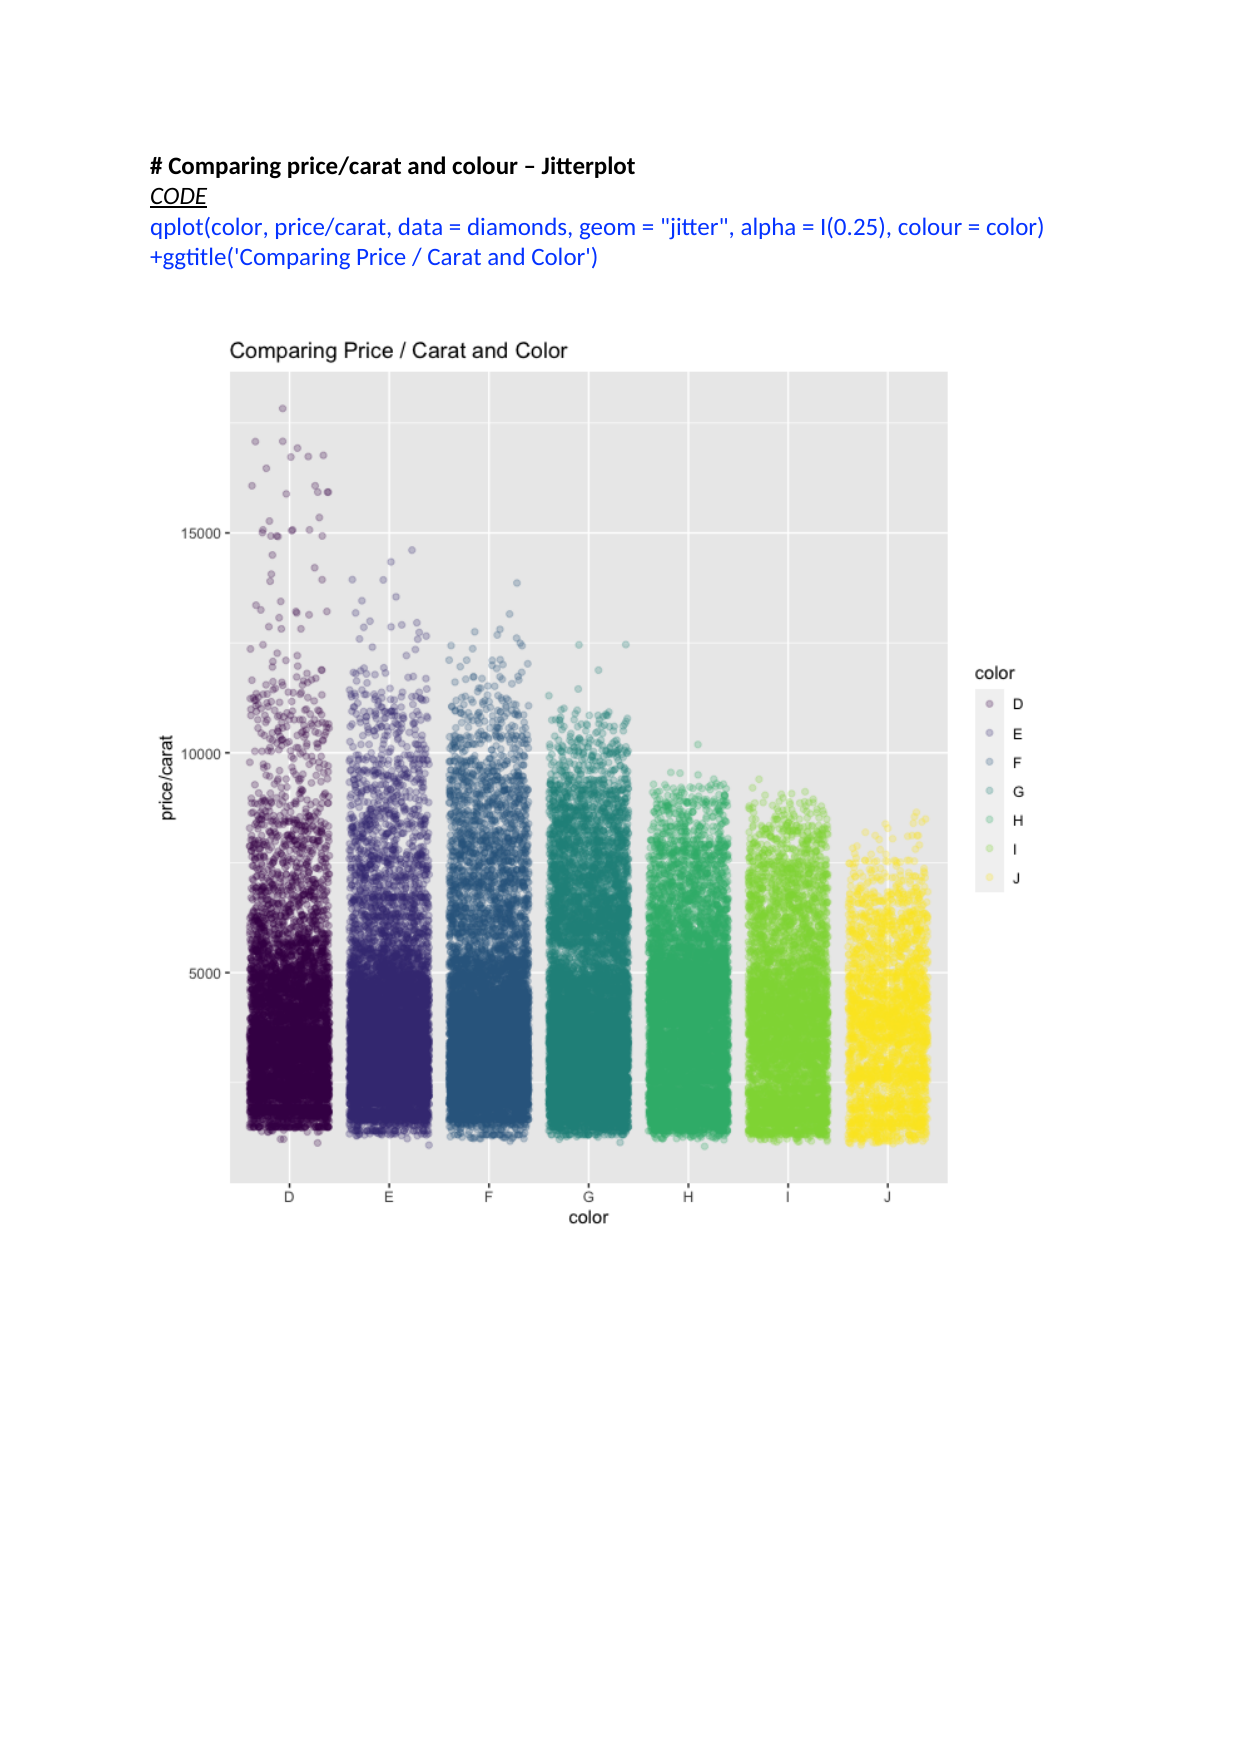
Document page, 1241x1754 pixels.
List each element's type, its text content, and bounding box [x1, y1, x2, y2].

text qplot(color, price/carat, data = diamonds, geom = "jitter", alpha = I(0.25), colour = color)+ggtitle('Comparing Price / Carat and Color') [150, 211, 1090, 272]
picture [150, 333, 1043, 1236]
text CODE [150, 181, 1090, 211]
text # Comparing price/carat and colour – Jitterplot [150, 150, 1090, 181]
